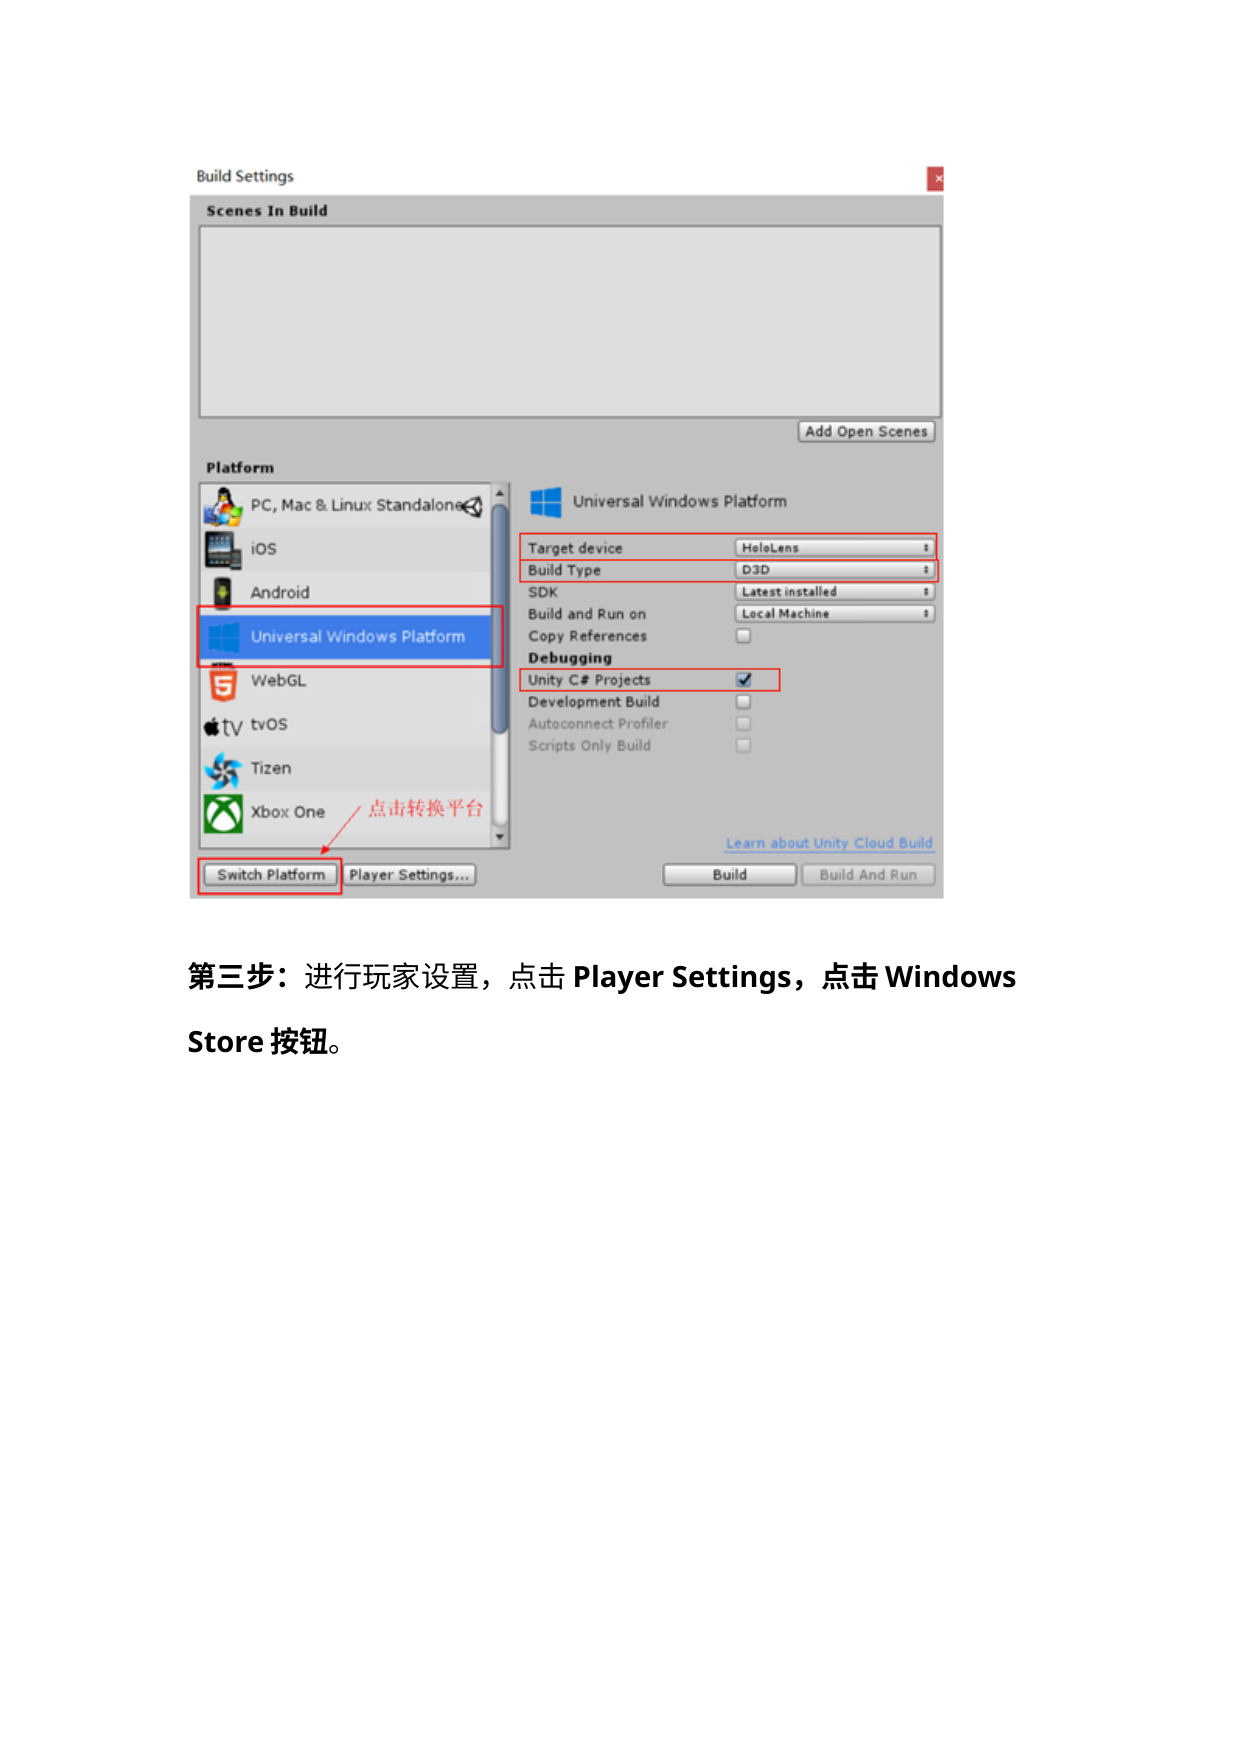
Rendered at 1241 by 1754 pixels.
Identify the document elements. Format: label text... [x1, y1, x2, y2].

text 第三步：进行玩家设置，点击Player Settings，点击Windows Store按钮。 [187, 942, 1053, 1072]
picture [187, 162, 947, 902]
